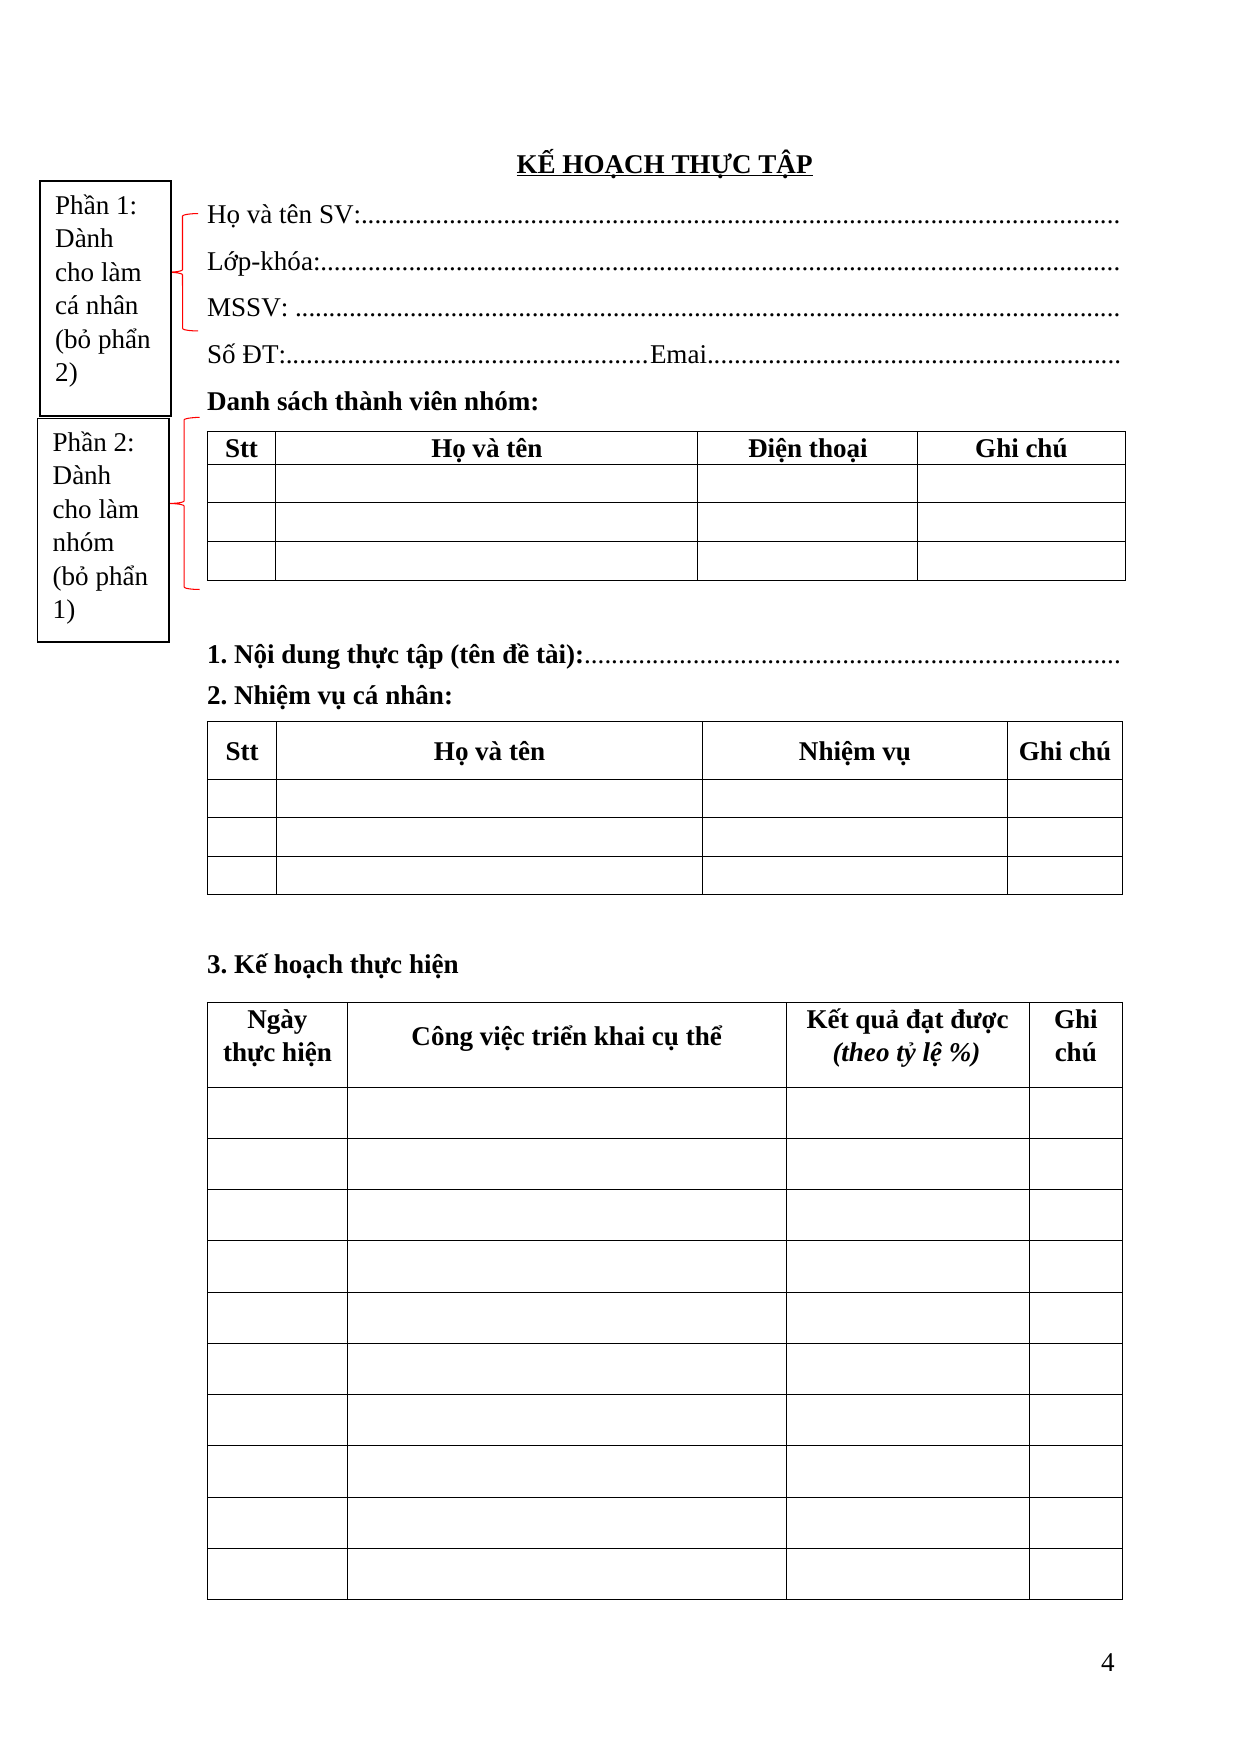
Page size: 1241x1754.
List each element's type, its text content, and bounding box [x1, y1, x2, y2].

table_cell [276, 465, 697, 502]
table_cell [208, 1446, 347, 1497]
table_cell [1030, 1344, 1122, 1394]
table_cell [918, 542, 1125, 580]
table_cell [918, 503, 1125, 541]
text MSSV: [207, 291, 1122, 322]
table_cell [348, 1549, 786, 1599]
table_cell [698, 542, 917, 580]
text Lớp-khóa: [207, 244, 1122, 276]
table_cell [348, 1446, 786, 1497]
table_cell [208, 818, 276, 856]
table_cell [208, 1190, 347, 1240]
table_cell [348, 1293, 786, 1343]
table_cell [208, 503, 275, 541]
text Họ và tên SV: [207, 198, 1122, 229]
table_cell [348, 1498, 786, 1548]
table_cell [348, 1395, 786, 1445]
table_cell [348, 1139, 786, 1189]
table_cell [1030, 1395, 1122, 1445]
table_cell [276, 542, 697, 580]
table_cell [1030, 1293, 1122, 1343]
table_cell [208, 542, 275, 580]
table_cell [703, 780, 1007, 817]
table_cell [208, 780, 276, 817]
table_header Kết quả đạt được (theo tỷ lệ %) [787, 1003, 1029, 1087]
table_cell [277, 818, 702, 856]
table_header Ghi chú [1008, 722, 1122, 779]
table_cell [348, 1190, 786, 1240]
text KẾ HOẠCH THỰC TẬP [207, 148, 1122, 179]
table_cell [1030, 1088, 1122, 1138]
table_cell [918, 465, 1125, 502]
text 2. Nhiệm vụ cá nhân: [207, 679, 1122, 711]
table_cell [208, 465, 275, 502]
table_cell [698, 465, 917, 502]
table_cell [787, 1088, 1029, 1138]
table_cell [277, 780, 702, 817]
table_cell [208, 857, 276, 894]
table_header Ngày thực hiện [208, 1003, 347, 1087]
table_cell [277, 857, 702, 894]
table_cell [348, 1241, 786, 1292]
table_cell [787, 1190, 1029, 1240]
table_header Điện thoại [698, 432, 917, 463]
table_cell [1008, 780, 1122, 817]
table_header Nhiệm vụ [703, 722, 1007, 779]
text Số ĐT: Emai [207, 338, 1122, 369]
table_cell [1030, 1446, 1122, 1497]
table_cell [208, 1395, 347, 1445]
table_header Ghi chú [918, 432, 1125, 463]
table_header Ghi chú [1030, 1003, 1122, 1087]
text Danh sách thành viên nhóm: [207, 384, 1122, 416]
table_cell [787, 1549, 1029, 1599]
table_cell [208, 1549, 347, 1599]
table_header Họ và tên [277, 722, 702, 779]
table_cell [208, 1498, 347, 1548]
table_cell [348, 1344, 786, 1394]
text 3. Kế hoạch thực hiện [207, 948, 1122, 979]
text 1. Nội dung thực tập (tên đề tài): [207, 638, 1122, 669]
table_cell [1008, 818, 1122, 856]
table_cell [208, 1344, 347, 1394]
table_cell [703, 818, 1007, 856]
table_cell [1030, 1139, 1122, 1189]
table_cell [348, 1088, 786, 1138]
table_cell [1030, 1241, 1122, 1292]
table_cell [703, 857, 1007, 894]
table_cell [787, 1139, 1029, 1189]
table_cell [1030, 1498, 1122, 1548]
table_cell [208, 1139, 347, 1189]
table_header Họ và tên [276, 432, 697, 463]
table_cell [1030, 1549, 1122, 1599]
table_cell [208, 1088, 347, 1138]
table_cell [1008, 857, 1122, 894]
table_cell [698, 503, 917, 541]
table_cell [787, 1498, 1029, 1548]
table_cell [787, 1241, 1029, 1292]
table_cell [787, 1395, 1029, 1445]
table_cell [787, 1344, 1029, 1394]
table_cell [276, 503, 697, 541]
table_cell [208, 1293, 347, 1343]
table_cell [787, 1446, 1029, 1497]
table_cell [787, 1293, 1029, 1343]
table_header Stt [208, 722, 276, 779]
table_cell [1030, 1190, 1122, 1240]
table_header Công việc triển khai cụ thể [348, 1003, 786, 1087]
table_cell [208, 1241, 347, 1292]
table_header Stt [208, 432, 275, 463]
